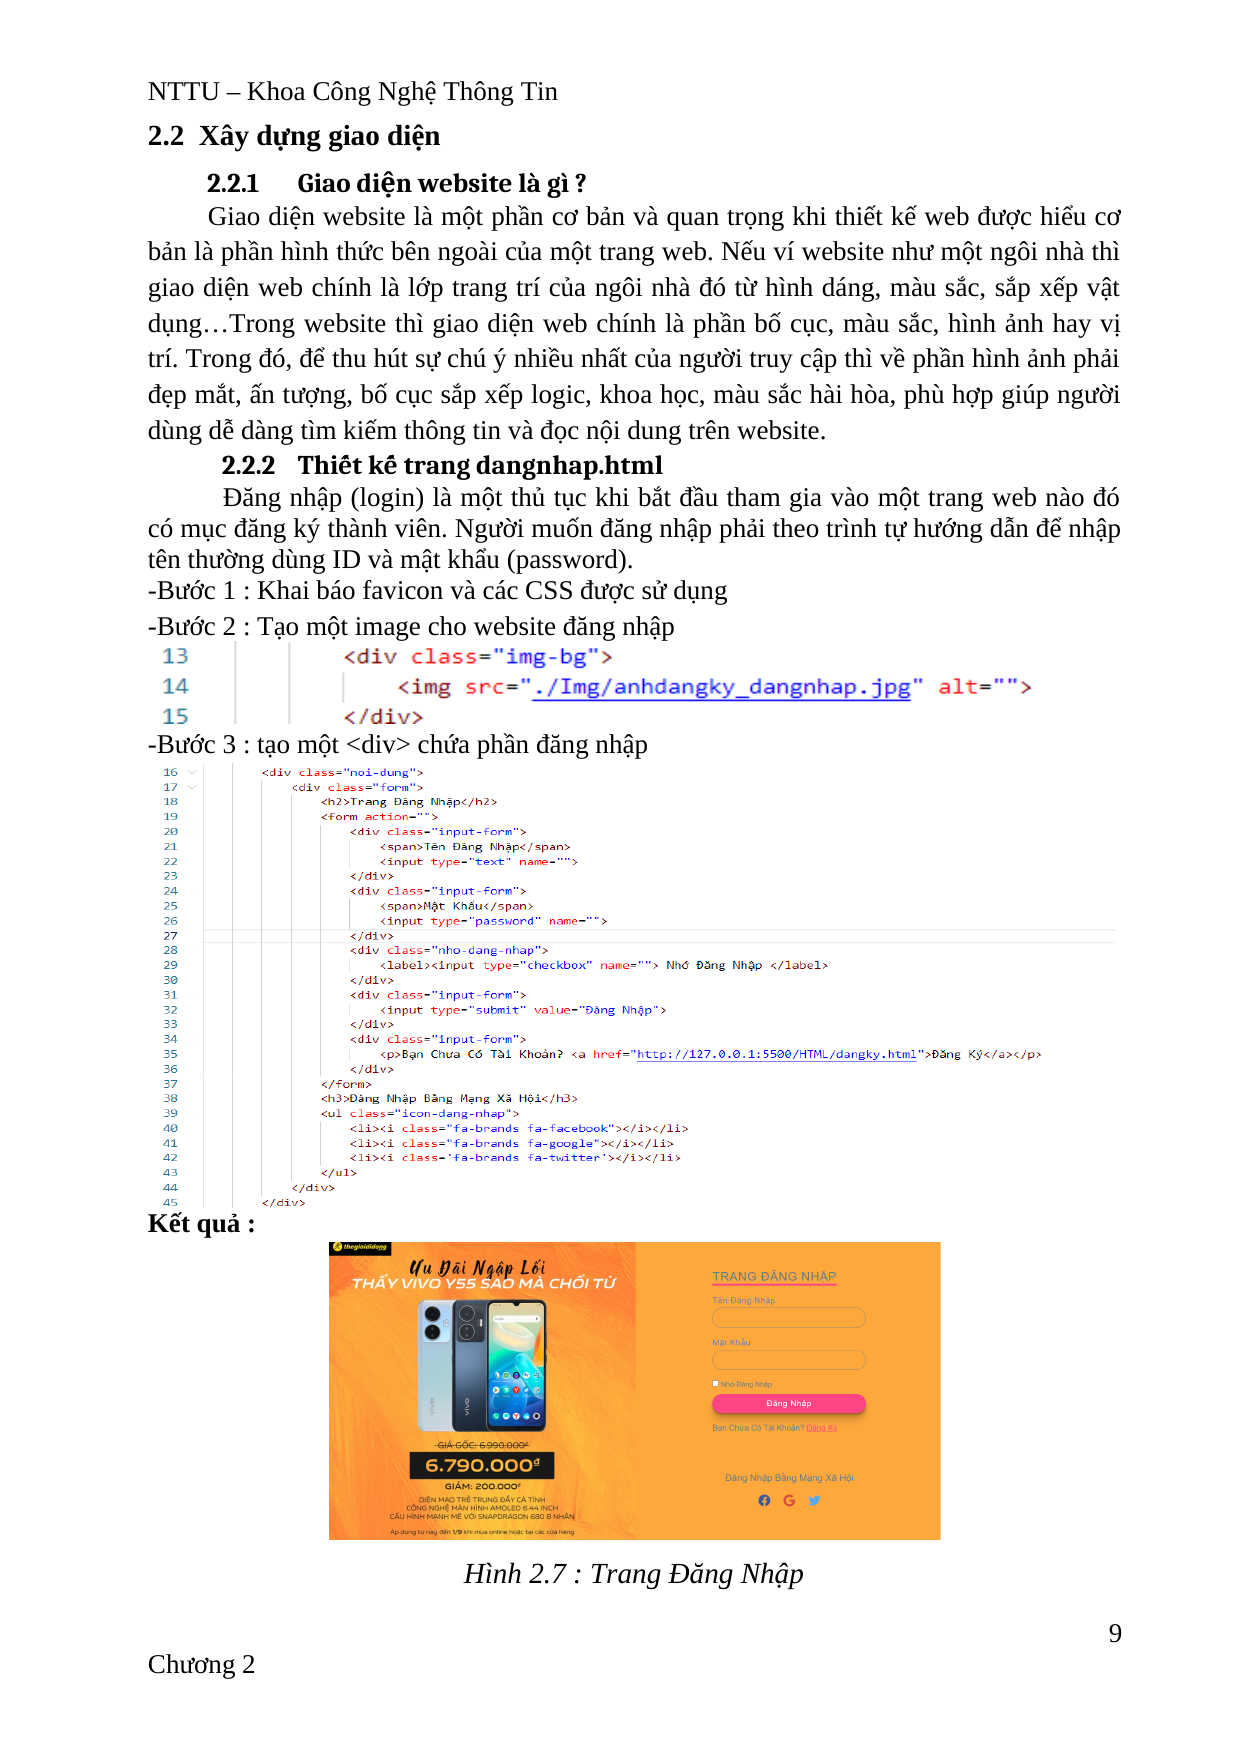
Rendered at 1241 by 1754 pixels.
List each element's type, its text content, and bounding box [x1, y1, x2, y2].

subtitle Xây dựng giao diện [148, 118, 1122, 152]
subtitle Giao diện website là một phần cơ bản và quan trọng khi thiết kế web được hiểu cơ bản là phần hình thức bên ngoài của một trang web. Nếu ví website như một ngôi nhà thì giao diện web chính là lớp trang trí của ngôi nhà đó từ hình dáng, màu sắc, sắp xếp vật dụng…Trong website thì giao diện web chính là phần bố cục, màu sắc, hình ảnh hay vị trí. Trong đó, để thu hút sự chú ý nhiều nhất của người truy cập thì về phần hình ảnh phải đẹp mắt, ấn tượng, bố cục sắp xếp logic, khoa học, màu sắc hài hòa, phù hợp giúp người dùng dễ dàng tìm kiếm thông tin và đọc nội dung trên website. [148, 199, 1122, 445]
picture [147, 763, 1116, 1208]
picture [147, 641, 1112, 724]
subtitle -Bước 3 : tạo một <div> chứa phần đăng nhập [148, 728, 1122, 759]
subtitle Thiết kế trang dangnhap.html [222, 450, 1122, 481]
picture [329, 1242, 941, 1540]
text Đăng nhập (login) là một thủ tục khi bắt đầu tham gia vào một trang web nào đó có mục đăng ký thành viên. Người muốn đăng nhập phải theo trình tự hướng dẫn để nhập tên thường dùng ID và mật khẩu (password). [148, 481, 1122, 574]
text -Bước 2 : Tạo một image cho website đăng nhập [148, 610, 1122, 641]
subtitle -Bước 1 : Khai báo favicon và các CSS được sử dụng [148, 574, 1122, 605]
subtitle Kết quả : [148, 1207, 1122, 1238]
subtitle Giao diện website là gì ? [207, 168, 1122, 199]
